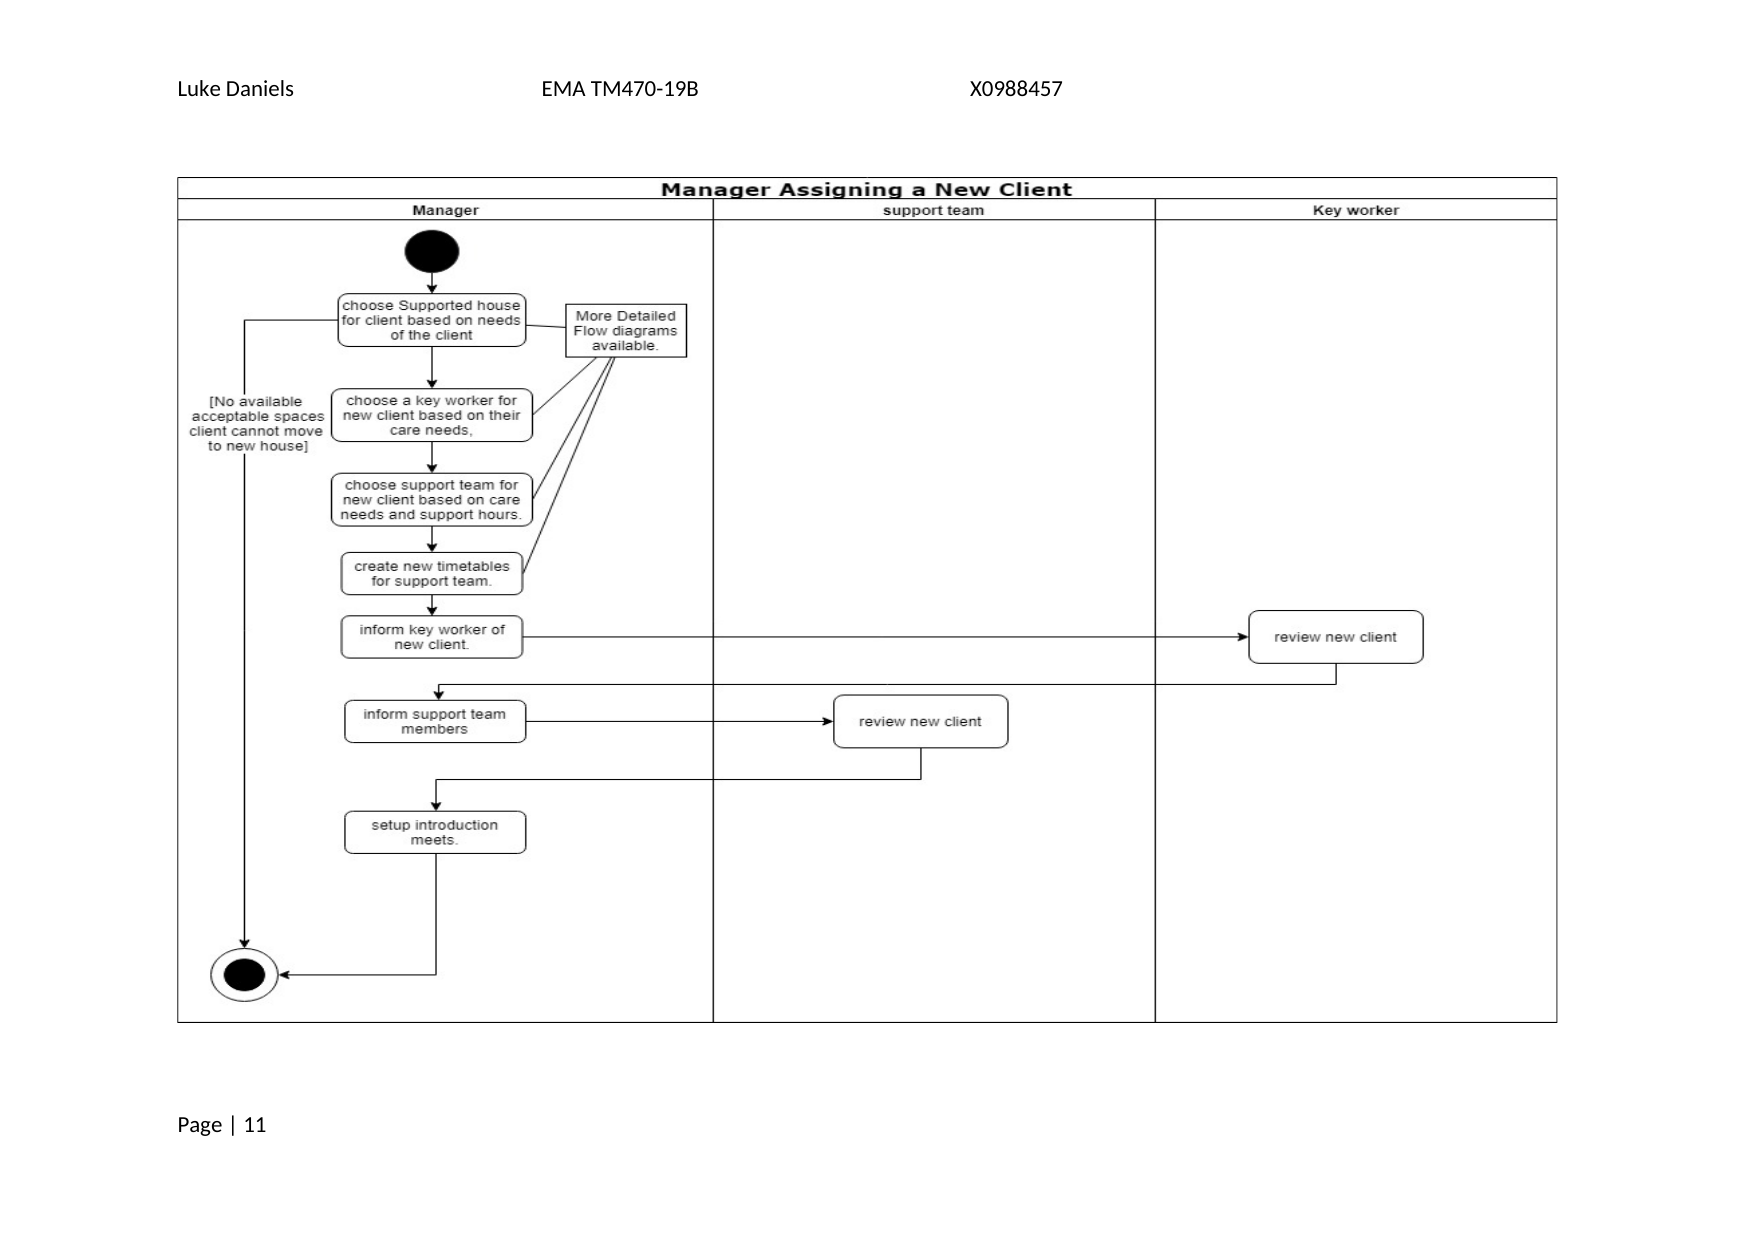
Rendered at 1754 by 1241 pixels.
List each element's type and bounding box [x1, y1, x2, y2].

picture [177, 177, 1558, 1023]
